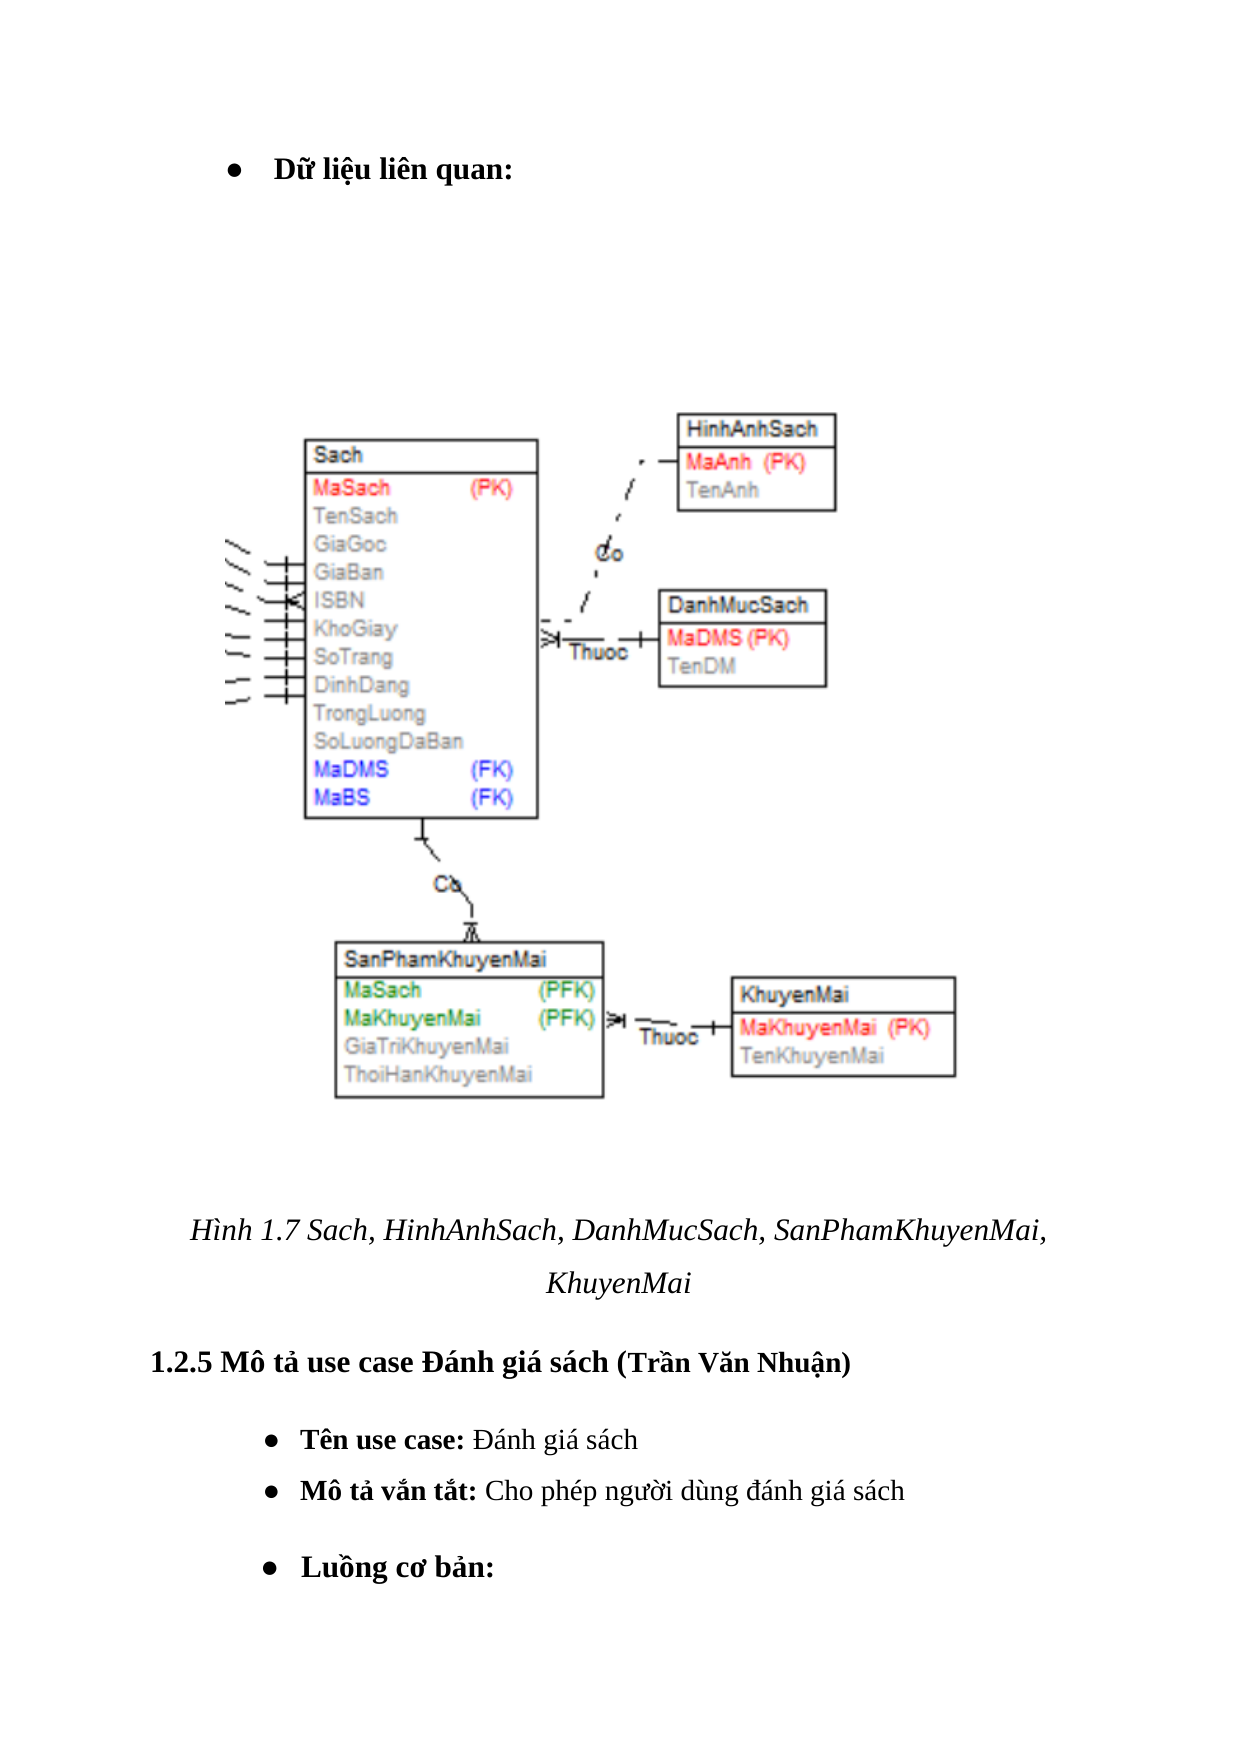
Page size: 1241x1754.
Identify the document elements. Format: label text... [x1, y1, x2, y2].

text 1.2.5 Mô tả use case Đánh giá sách (Trần Văn Nhuận) [150, 1343, 1090, 1379]
list Tên use case: Đánh giá sách [262, 1422, 1090, 1456]
text ● Luồng cơ bản: [260, 1548, 1090, 1584]
text ● Dữ liệu liên quan: [225, 150, 1090, 186]
list Mô tả vắn tắt: Cho phép người dùng đánh giá sách [262, 1473, 1090, 1506]
text Hình 1.7 Sach, HinhAnhSach, DanhMucSach, SanPhamKhuyenMai, KhuyenMai [150, 1211, 1090, 1301]
picture [225, 228, 1102, 1173]
